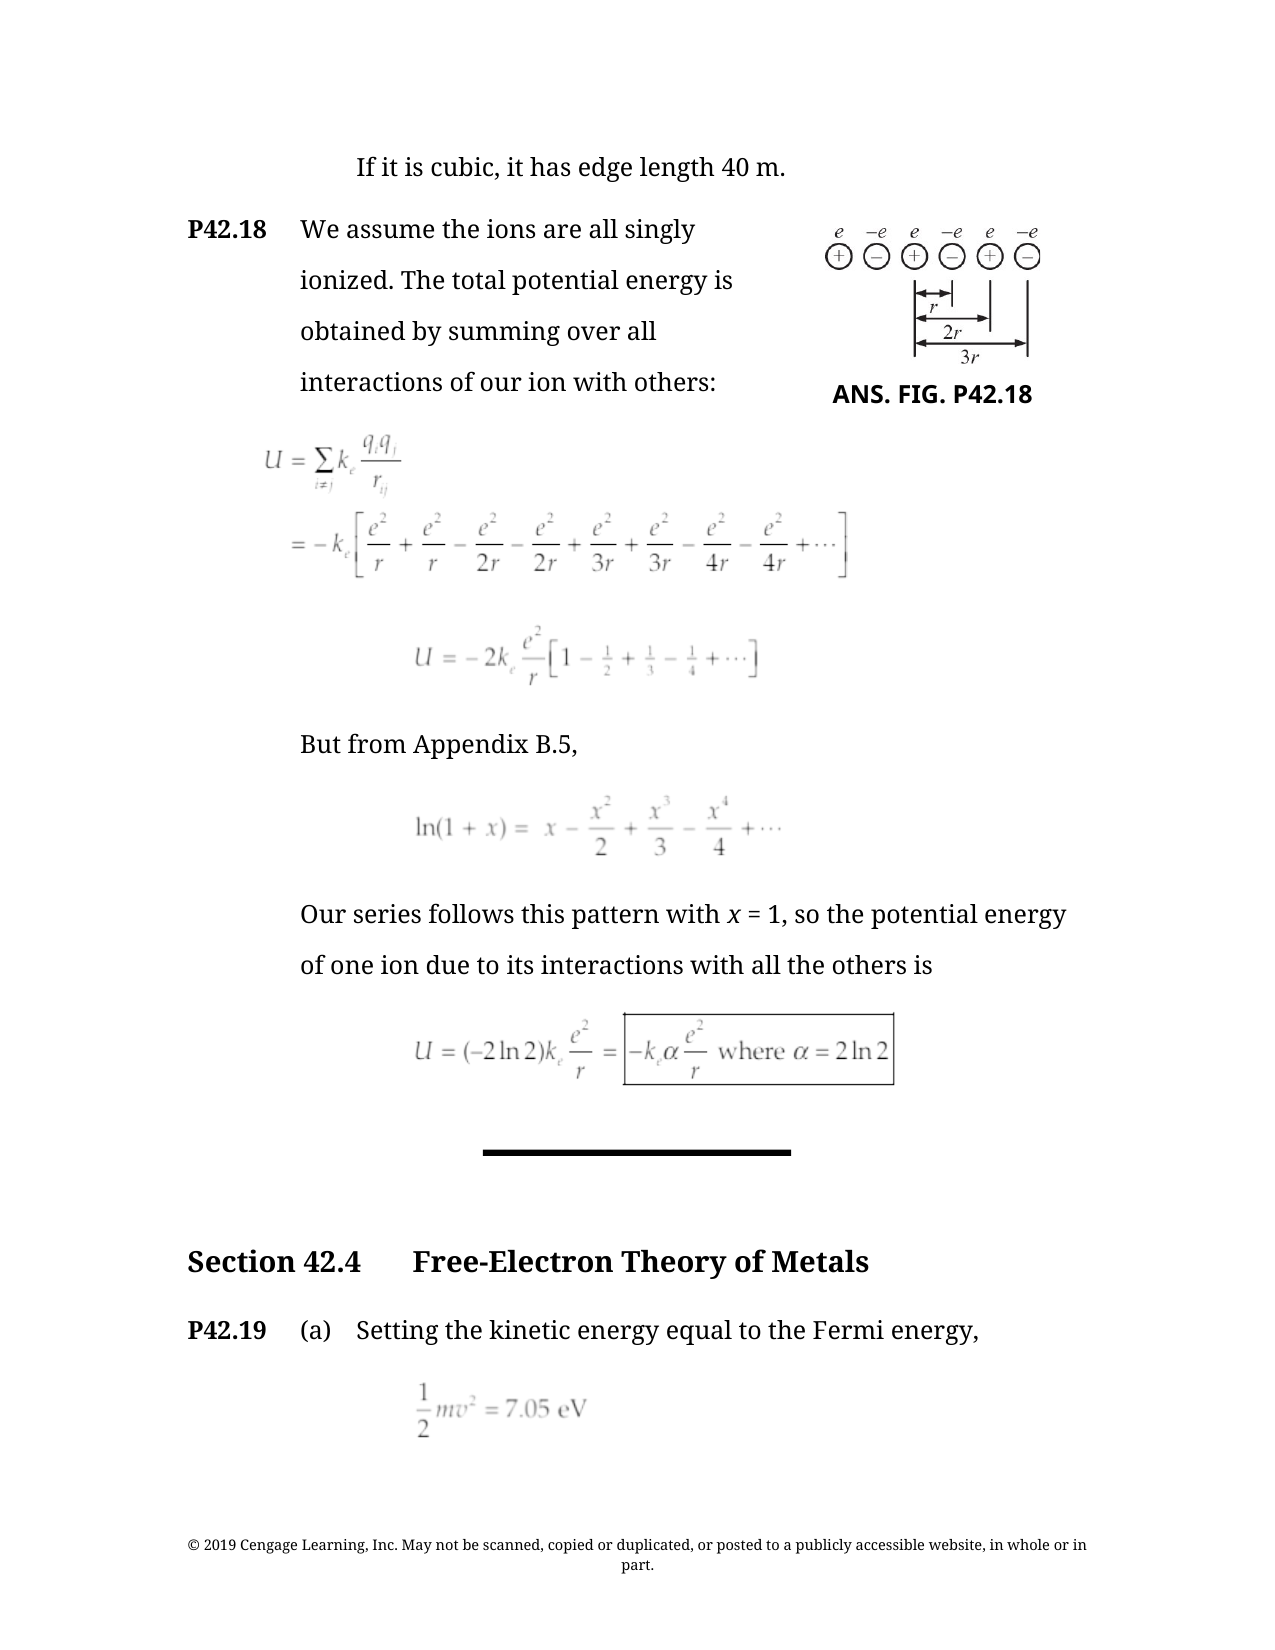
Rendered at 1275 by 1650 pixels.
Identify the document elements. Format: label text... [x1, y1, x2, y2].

text If it is cubic, it has edge length 40 m. [187, 150, 1087, 184]
text Section 42.4 Free-Electron Theory of Metals [187, 1241, 1087, 1281]
text P42.19 (a) Setting the kinetic energy equal to the Fermi energy, [187, 1313, 1087, 1347]
text But from Appendix B.5, [187, 727, 1087, 761]
picture [825, 228, 1041, 364]
text P42.18 We assume the ions are all singly ionized. The total potential energy is obtained by summing over all interactions of our ion with others: [187, 211, 1087, 399]
text Our series follows this pattern with x = 1, so the potential energy of one ion due to its interactions with all the others is [187, 897, 1087, 982]
